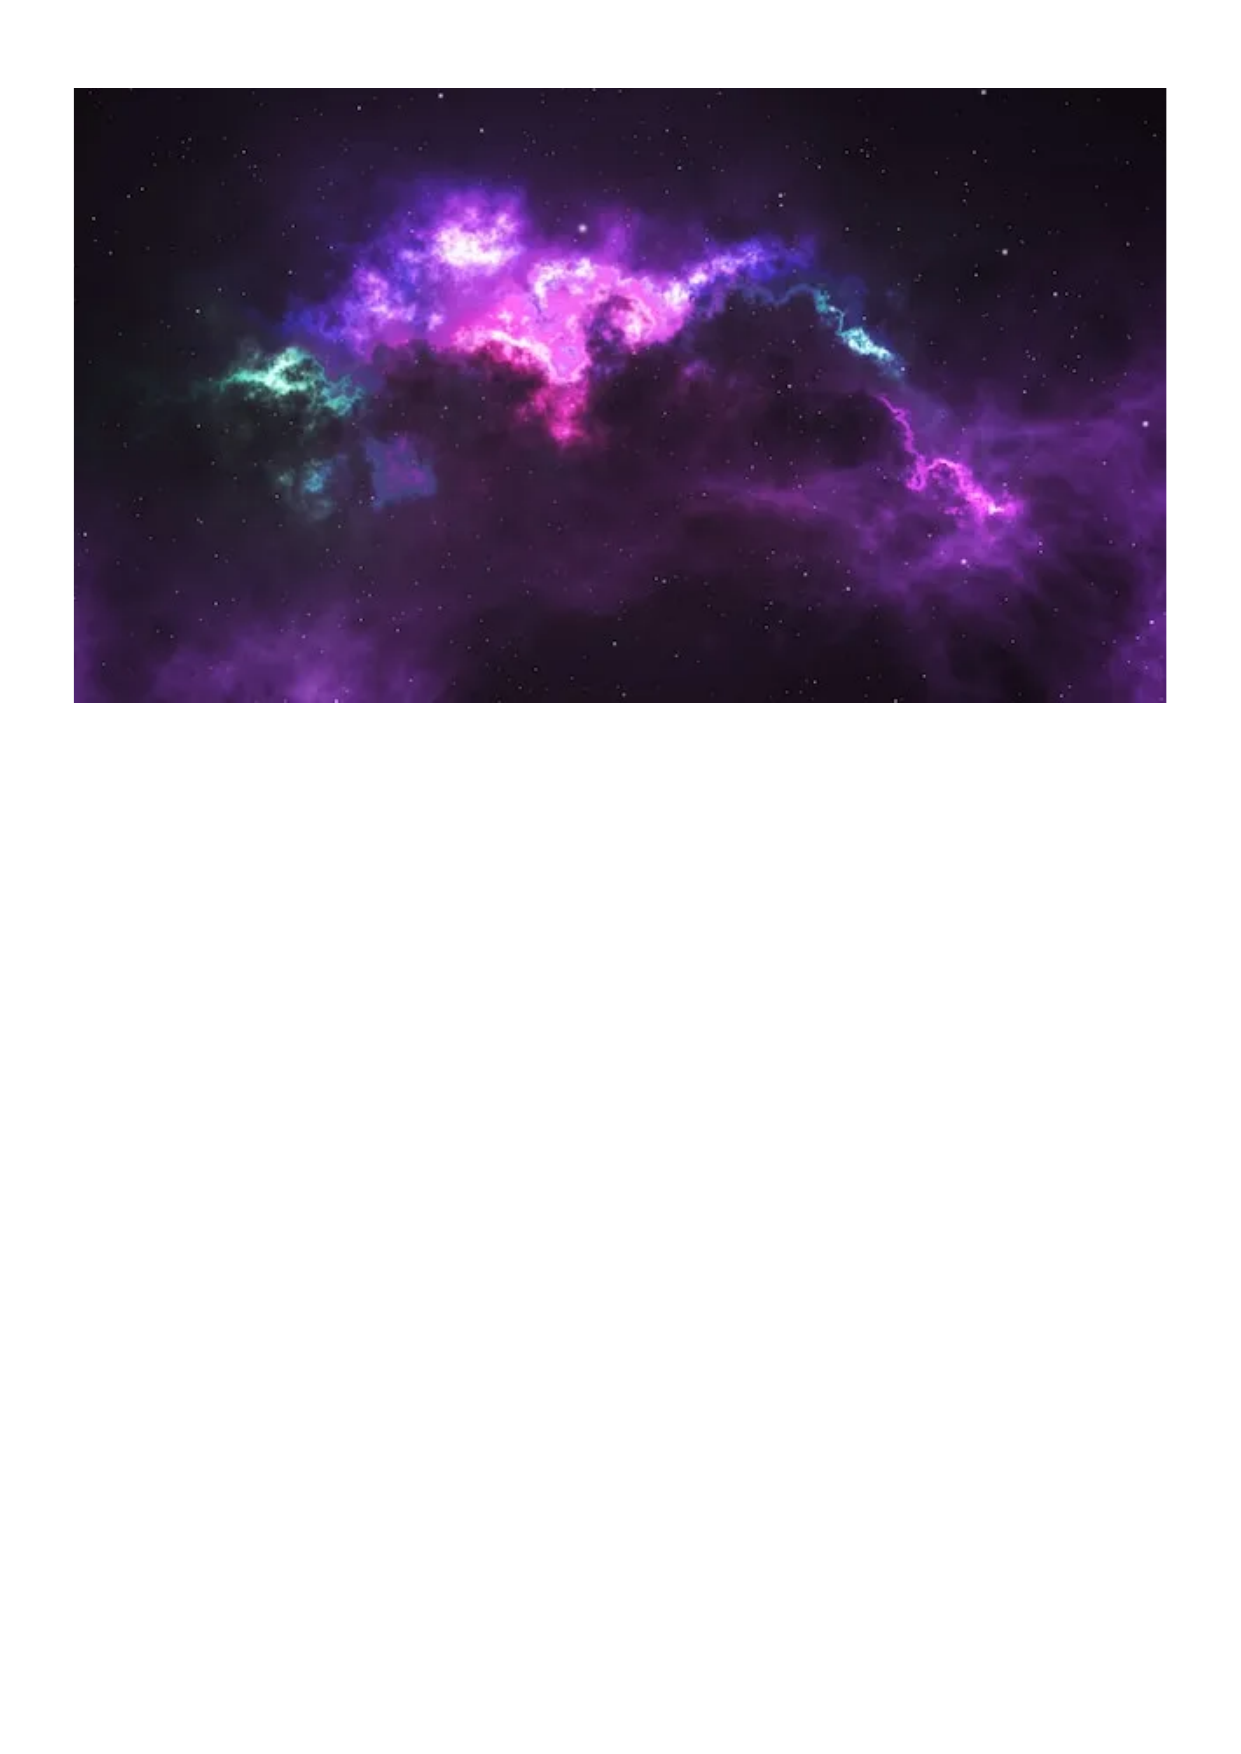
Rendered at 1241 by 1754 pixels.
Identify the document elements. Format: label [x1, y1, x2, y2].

picture [73, 88, 1167, 703]
